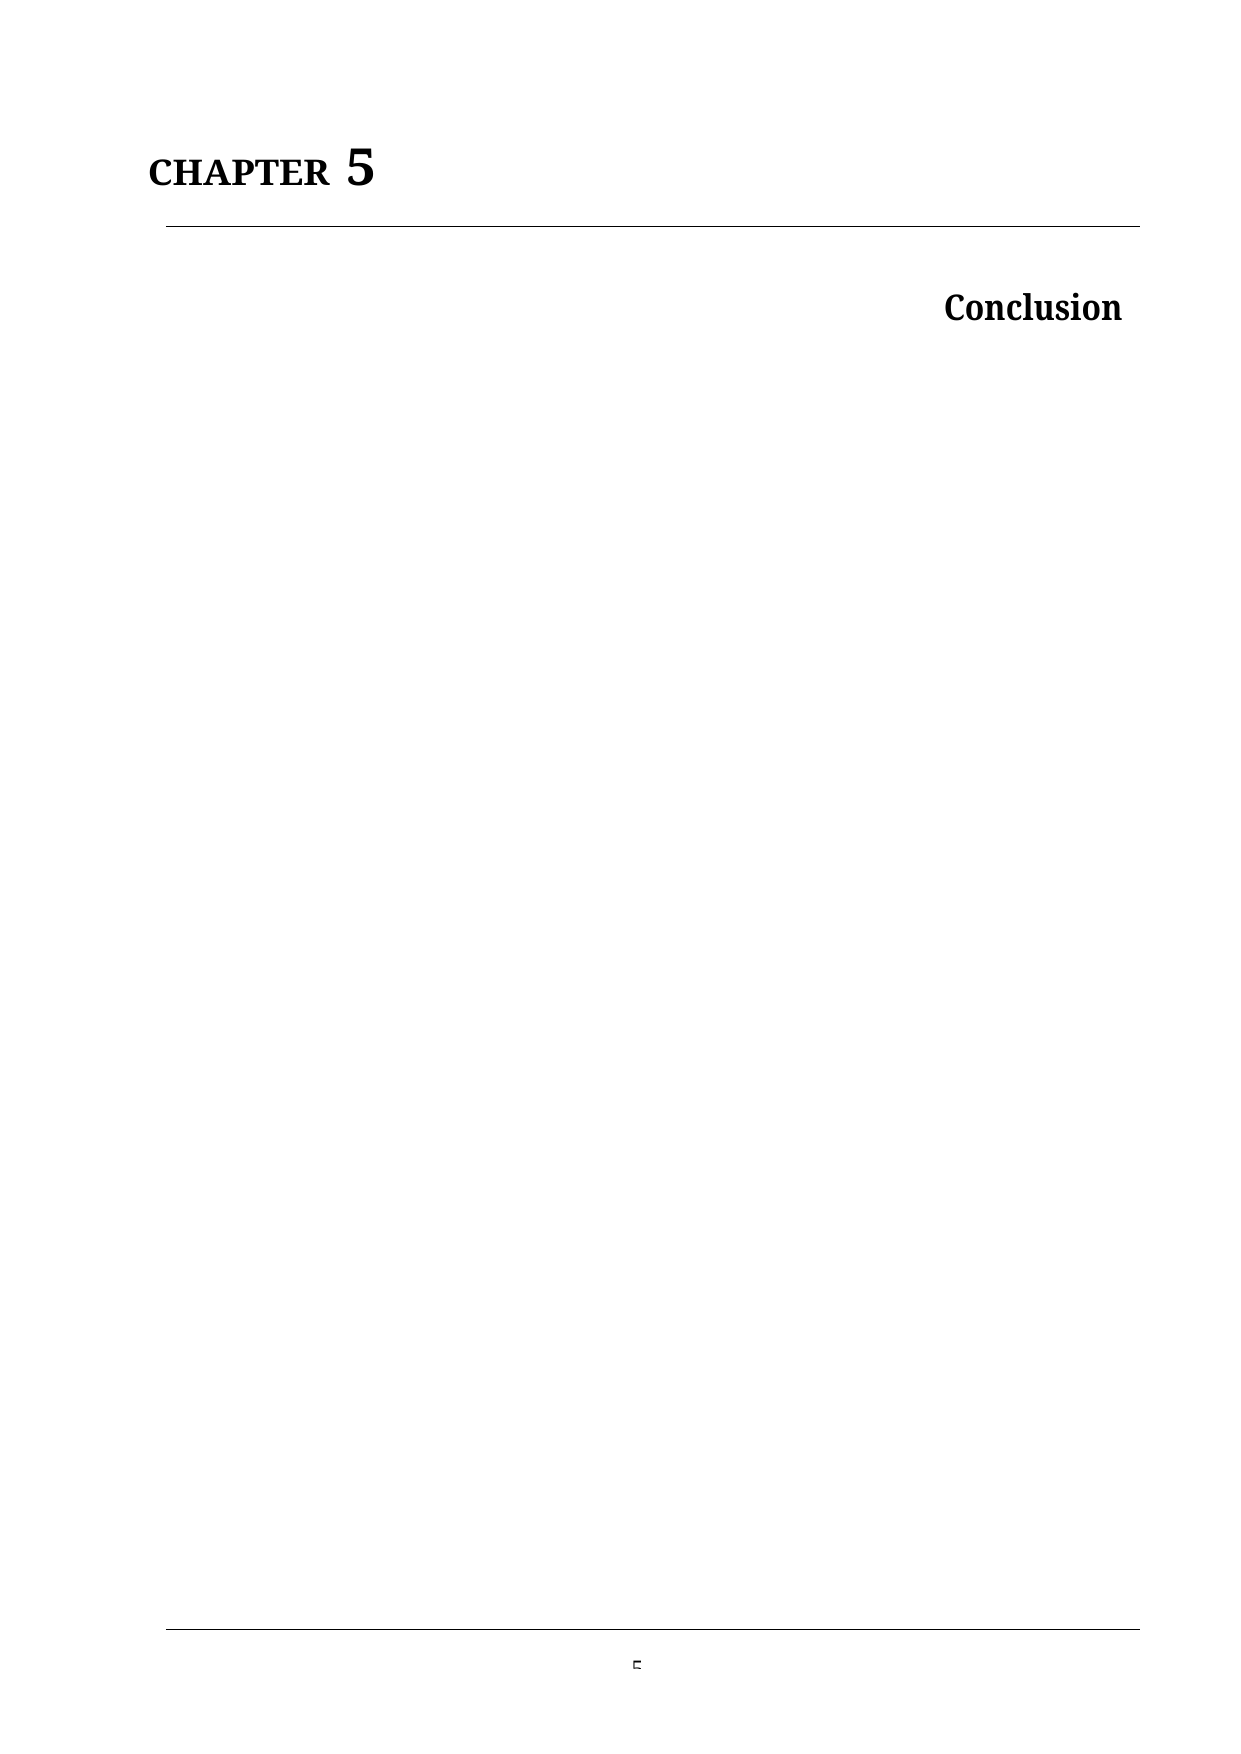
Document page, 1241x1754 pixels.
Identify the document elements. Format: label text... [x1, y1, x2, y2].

text Conclusion [133, 283, 1122, 331]
subtitle CHAPTER 5 [148, 139, 1134, 197]
